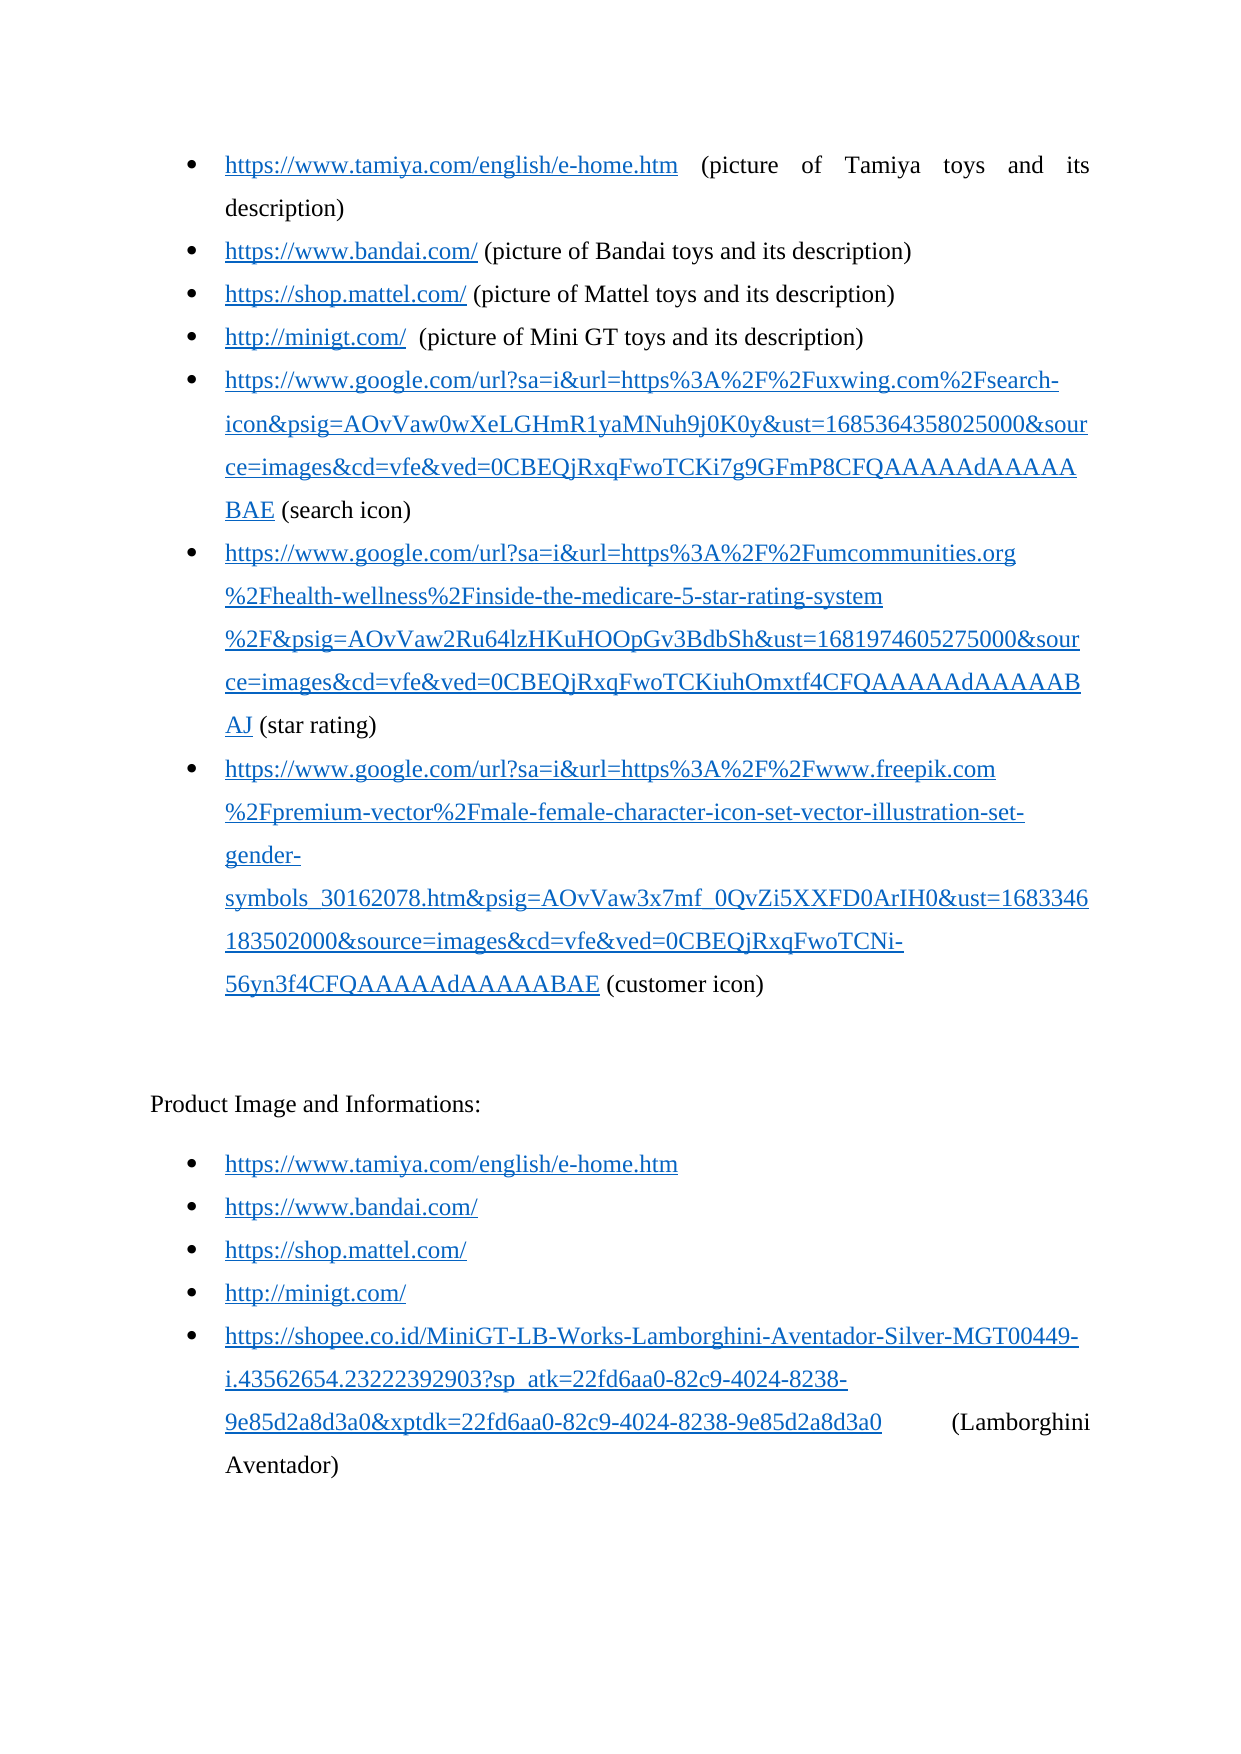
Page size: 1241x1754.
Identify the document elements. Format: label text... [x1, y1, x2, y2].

list https://www.google.com/url?sa=i&url=https%3A%2F%2Fwww.freepik.com%2Fpremium-vector%2Fmale-female-character-icon-set-vector-illustration-set-gender-symbols_30162078.htm&psig=AOvVaw3x7mf_0QvZi5XXFD0ArIH0&ust=1683346183502000&source=images&cd=vfe&ved=0CBEQjRxqFwoTCNi-56yn3f4CFQAAAAAdAAAAABAE (customer icon) [187, 754, 1090, 998]
list http://minigt.com/ (picture of Mini GT toys and its description) [187, 322, 1090, 351]
list http://minigt.com/ [187, 1278, 1090, 1307]
list https://www.tamiya.com/english/e-home.htm [187, 1149, 1090, 1177]
list https://shop.mattel.com/ [187, 1235, 1090, 1264]
list https://www.bandai.com/ (picture of Bandai toys and its description) [187, 236, 1090, 265]
list https://shopee.co.id/MiniGT-LB-Works-Lamborghini-Aventador-Silver-MGT00449-i.43562654.23222392903?sp_atk=22fd6aa0-82c9-4024-8238-9e85d2a8d3a0&xptdk=22fd6aa0-82c9-4024-8238-9e85d2a8d3a0 (Lamborghini Aventador) [187, 1321, 1090, 1479]
list https://www.tamiya.com/english/e-home.htm (picture of Tamiya toys and its description) [187, 150, 1090, 222]
list https://shop.mattel.com/ (picture of Mattel toys and its description) [187, 279, 1090, 308]
list https://www.bandai.com/ [187, 1192, 1090, 1221]
list https://www.google.com/url?sa=i&url=https%3A%2F%2Fuxwing.com%2Fsearch-icon&psig=AOvVaw0wXeLGHmR1yaMNuh9j0K0y&ust=1685364358025000&source=images&cd=vfe&ved=0CBEQjRxqFwoTCKi7g9GFmP8CFQAAAAAdAAAAABAE (search icon) [187, 366, 1090, 524]
list https://www.google.com/url?sa=i&url=https%3A%2F%2Fumcommunities.org%2Fhealth-wellness%2Finside-the-medicare-5-star-rating-system%2F&psig=AOvVaw2Ru64lzHKuHOOpGv3BdbSh&ust=1681974605275000&source=images&cd=vfe&ved=0CBEQjRxqFwoTCKiuhOmxtf4CFQAAAAAdAAAAABAJ (star rating) [187, 538, 1090, 739]
text Product Image and Informations: [150, 1089, 1090, 1118]
